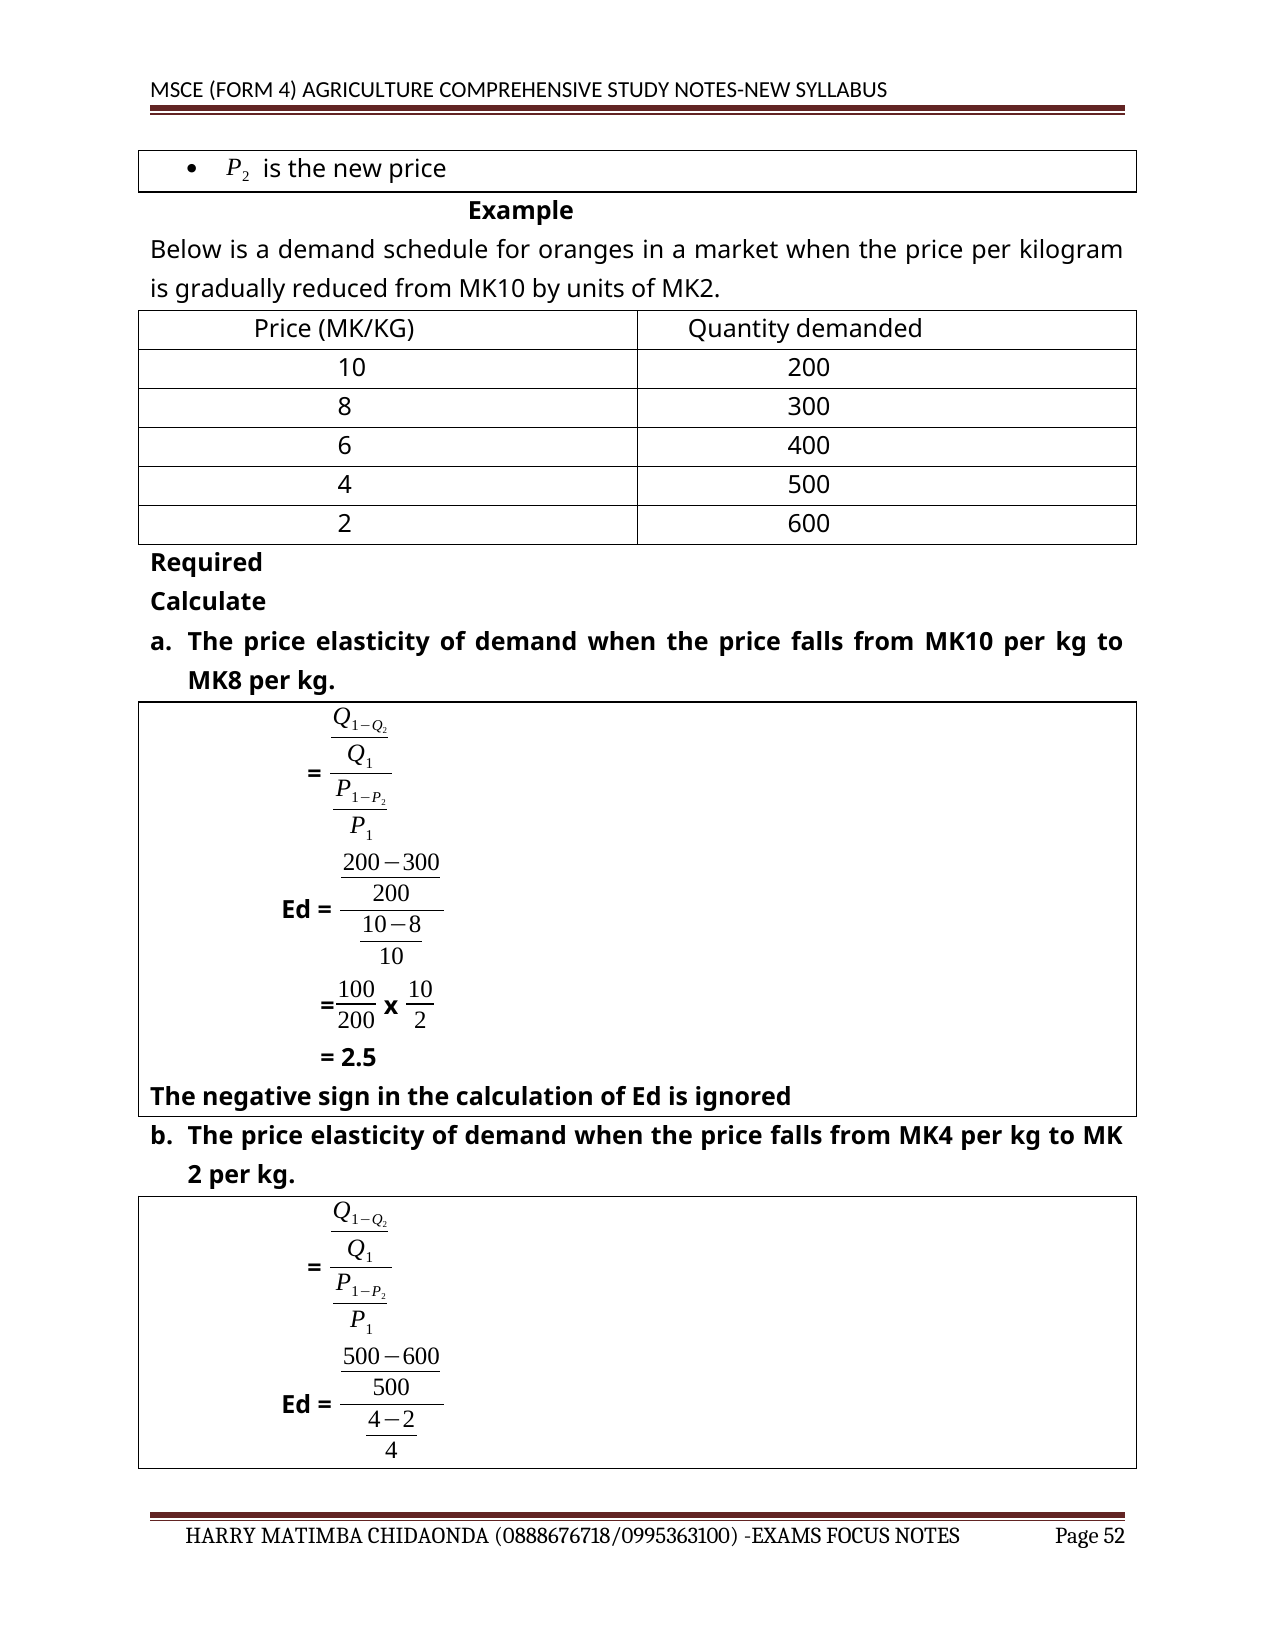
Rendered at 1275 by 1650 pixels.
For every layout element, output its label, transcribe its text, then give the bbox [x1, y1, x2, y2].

table_cell 10 [139, 350, 637, 388]
list The price elasticity of demand when the price falls from MK4 per kg to MK 2 per kg. [150, 1117, 1125, 1191]
text Below is a demand schedule for oranges in a market when the price per kilogram is gradually reduced from MK10 by units of MK2. [150, 232, 1125, 305]
table_cell 200 [638, 350, 1136, 388]
table_cell 6 [139, 428, 637, 466]
table_header Price (MK/KG) [139, 311, 637, 349]
list The price elasticity of demand when the price falls from MK10 per kg to MK8 per kg. [150, 623, 1125, 696]
table_header Quantity demanded [638, 311, 1136, 349]
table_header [139, 1197, 1136, 1468]
table_cell 4 [139, 467, 637, 505]
table_cell 2 [139, 506, 637, 544]
table_header = Ed = = x = 2.5 The negative sign in the calculation of Ed is ignored [139, 703, 1136, 1116]
text Example [150, 193, 1125, 227]
text Calculate [150, 584, 1125, 618]
table_cell 600 [638, 506, 1136, 544]
table_cell 8 [139, 389, 637, 427]
table_cell 300 [638, 389, 1136, 427]
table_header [139, 151, 1136, 191]
text Required [150, 545, 1125, 579]
table_cell 500 [638, 467, 1136, 505]
table_cell 400 [638, 428, 1136, 466]
